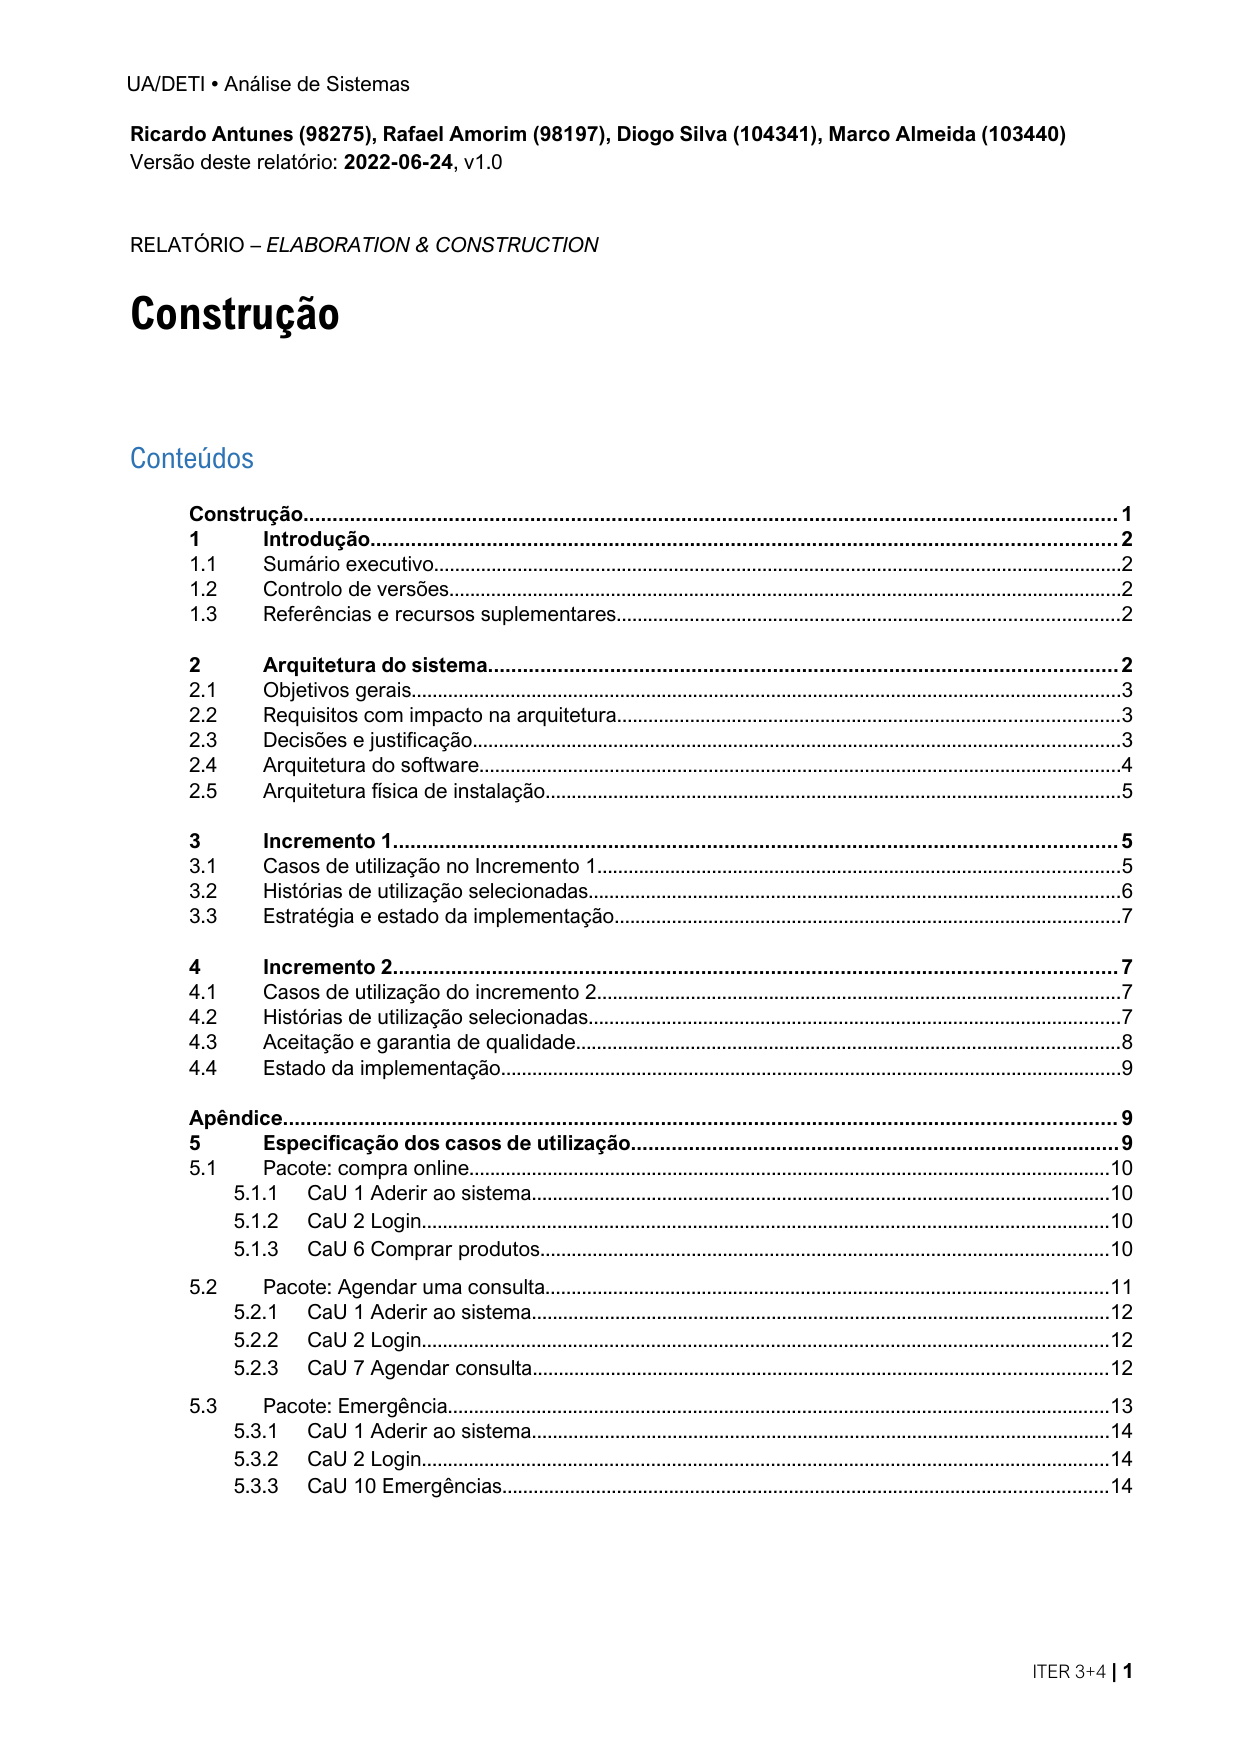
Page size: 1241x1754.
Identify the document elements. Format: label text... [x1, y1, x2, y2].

text Versão deste relatório: 2022-05-28, v1.0 [130, 149, 1134, 174]
text RELATÓRIO – ELABORATION & CONSTRUCTION [130, 232, 1134, 257]
text Ricardo Antunes (98275), Rafael Amorim (98197), Diogo Silva (104341), Marco Almeida (103440) [130, 121, 1134, 146]
title Construção [130, 285, 1075, 340]
